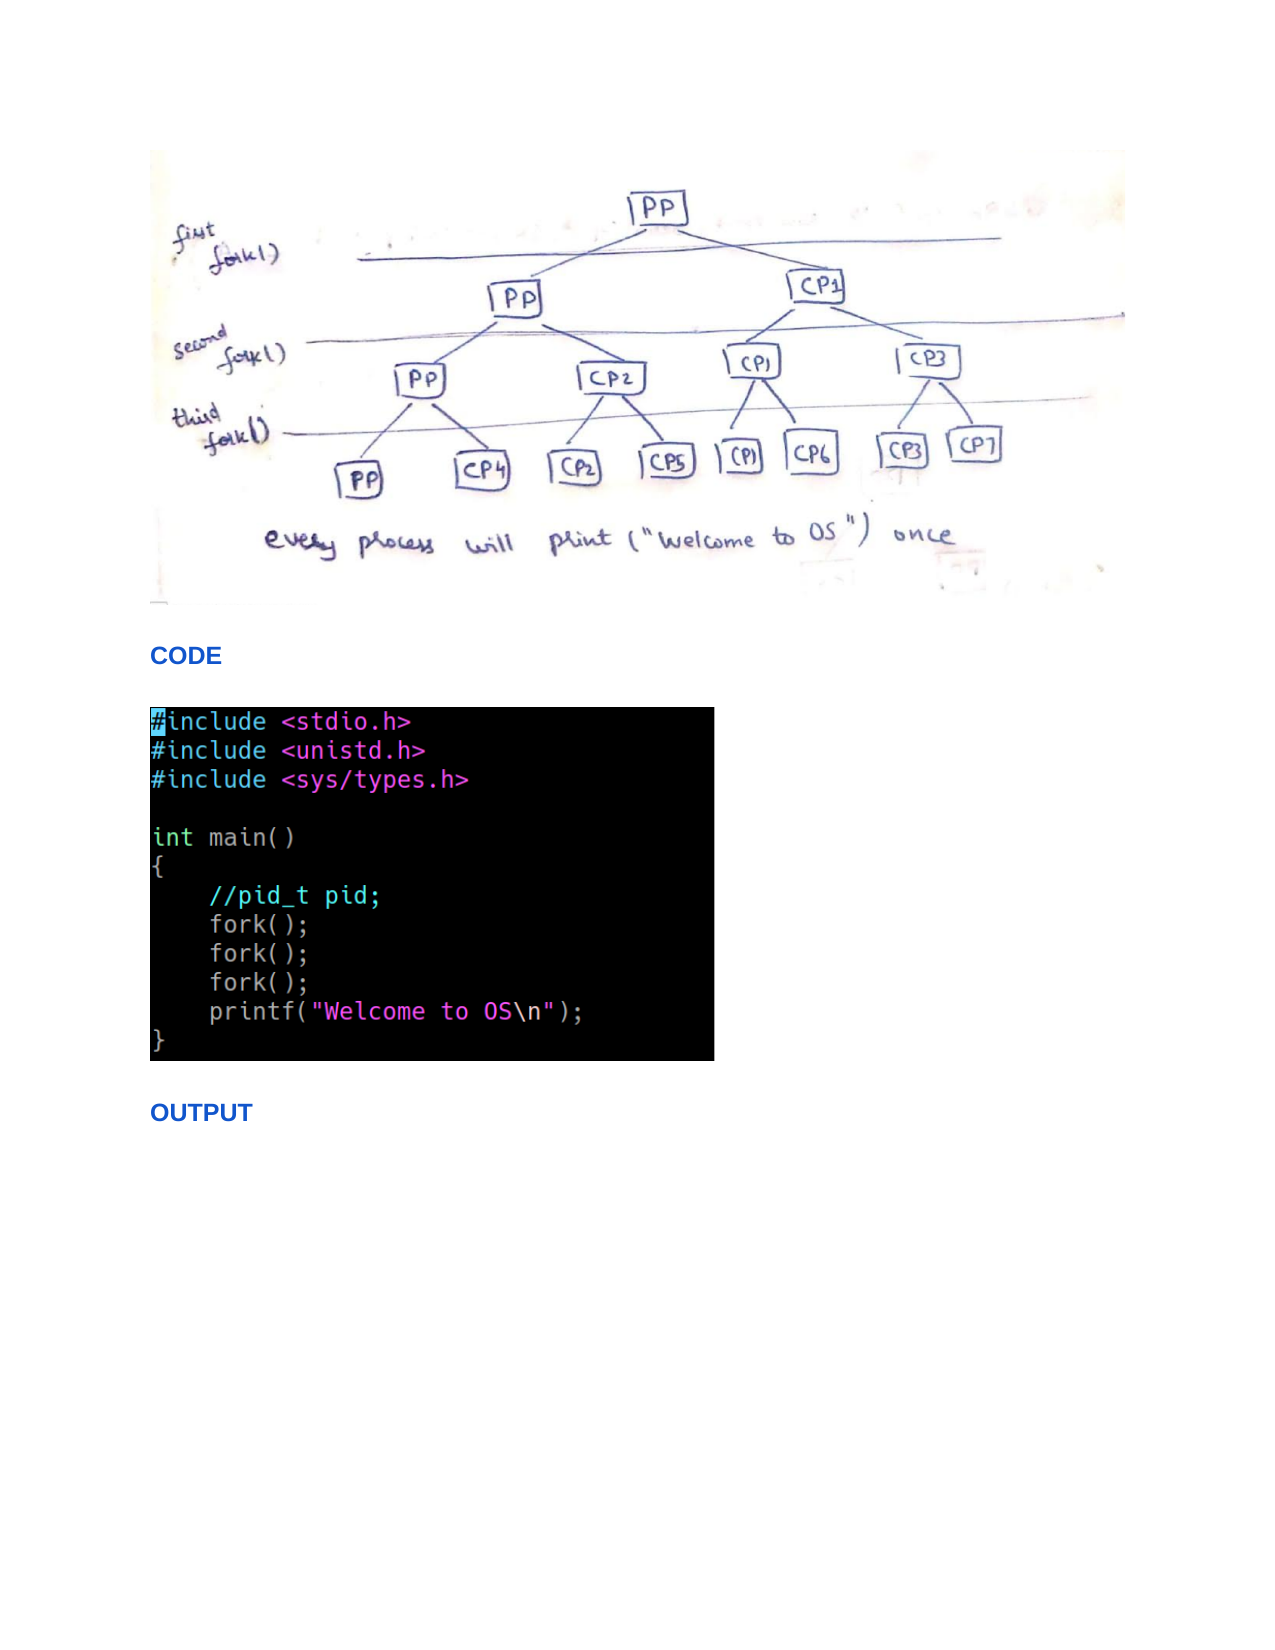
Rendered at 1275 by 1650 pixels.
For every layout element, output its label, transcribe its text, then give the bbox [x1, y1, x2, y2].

text OUTPUT [150, 1098, 1125, 1127]
text CODE [150, 641, 1125, 670]
picture [150, 707, 715, 1061]
picture [150, 150, 1125, 605]
